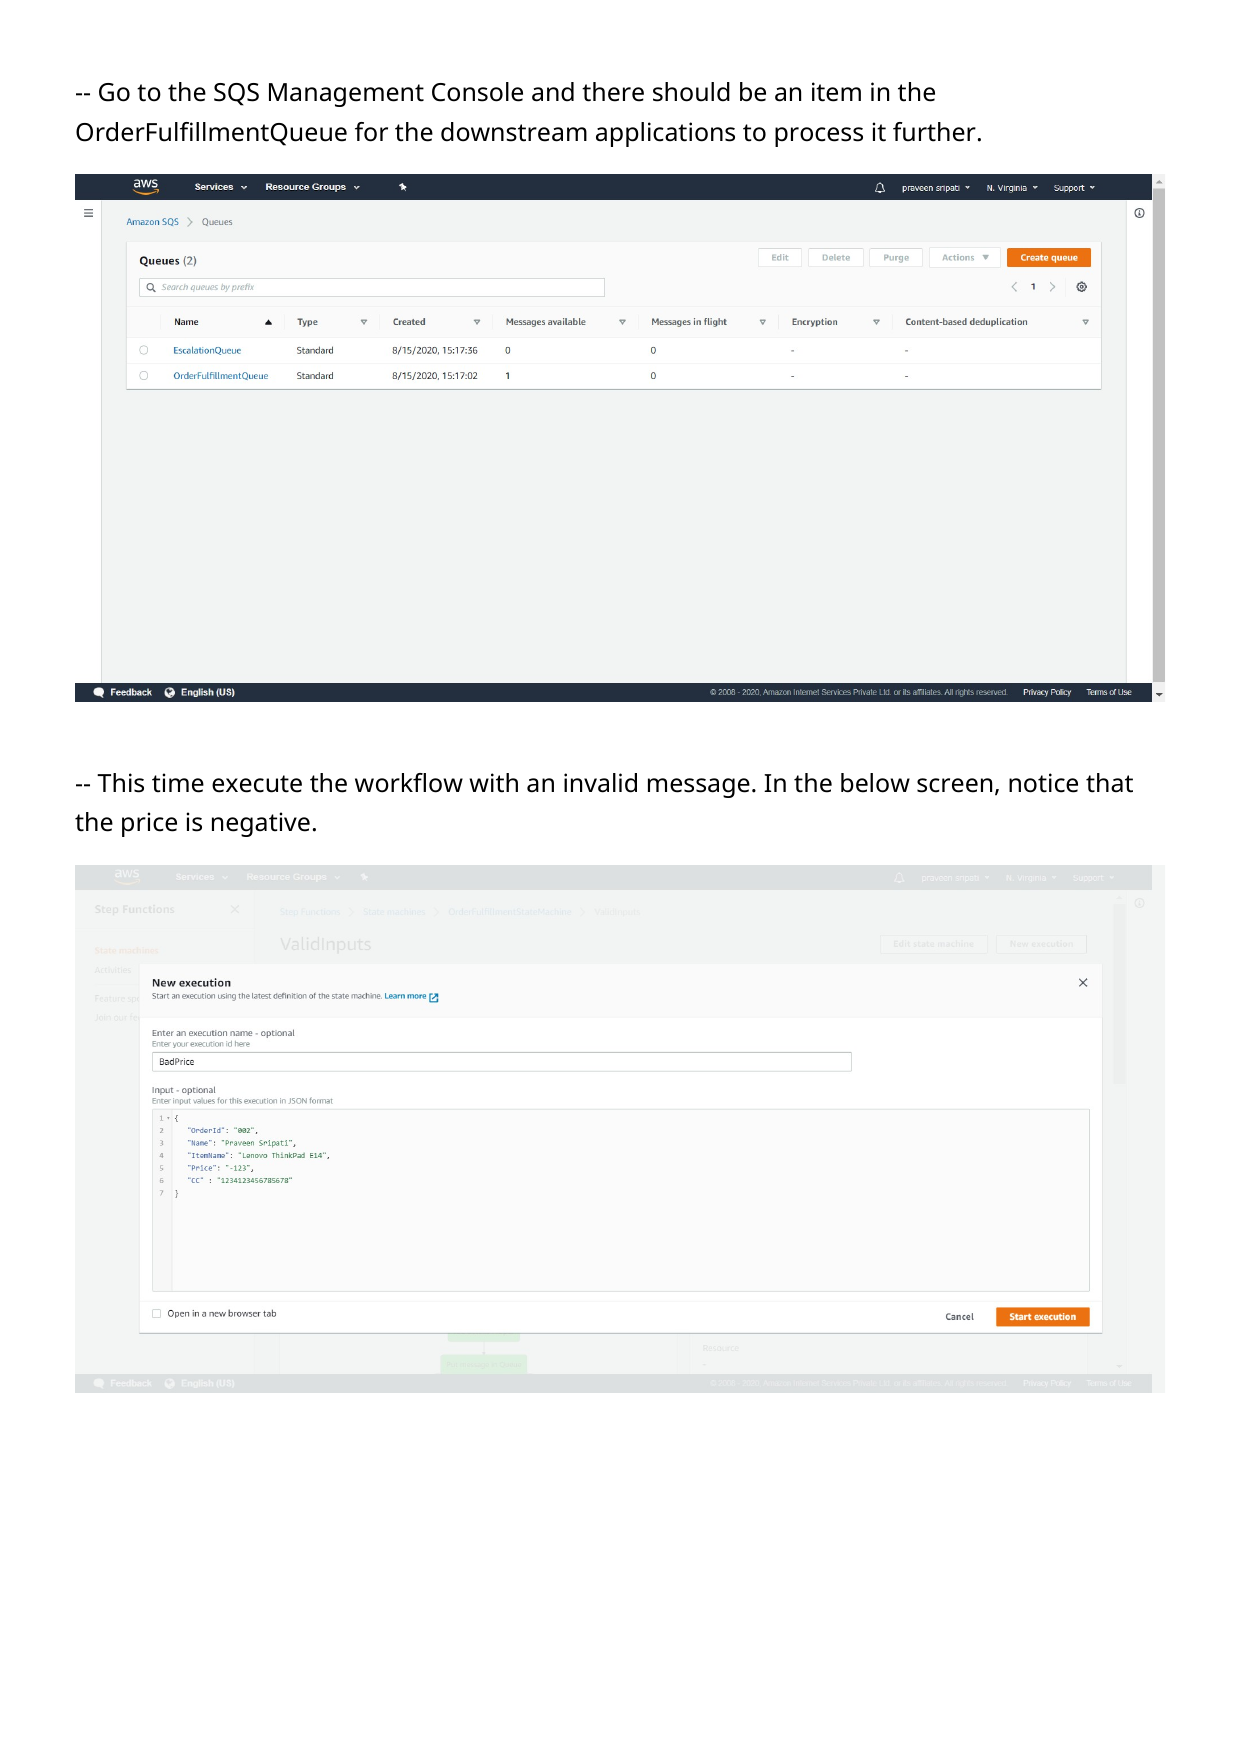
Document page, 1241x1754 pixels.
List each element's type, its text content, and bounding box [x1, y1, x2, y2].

text -- This time execute the workflow with an invalid message. In the below screen, notice that the price is negative. [75, 727, 1165, 839]
text -- Go to the SQS Management Console and there should be an item in the OrderFulfillmentQueue for the downstream applications to process it further. [75, 75, 1165, 148]
picture [75, 174, 1166, 702]
picture [75, 865, 1166, 1393]
